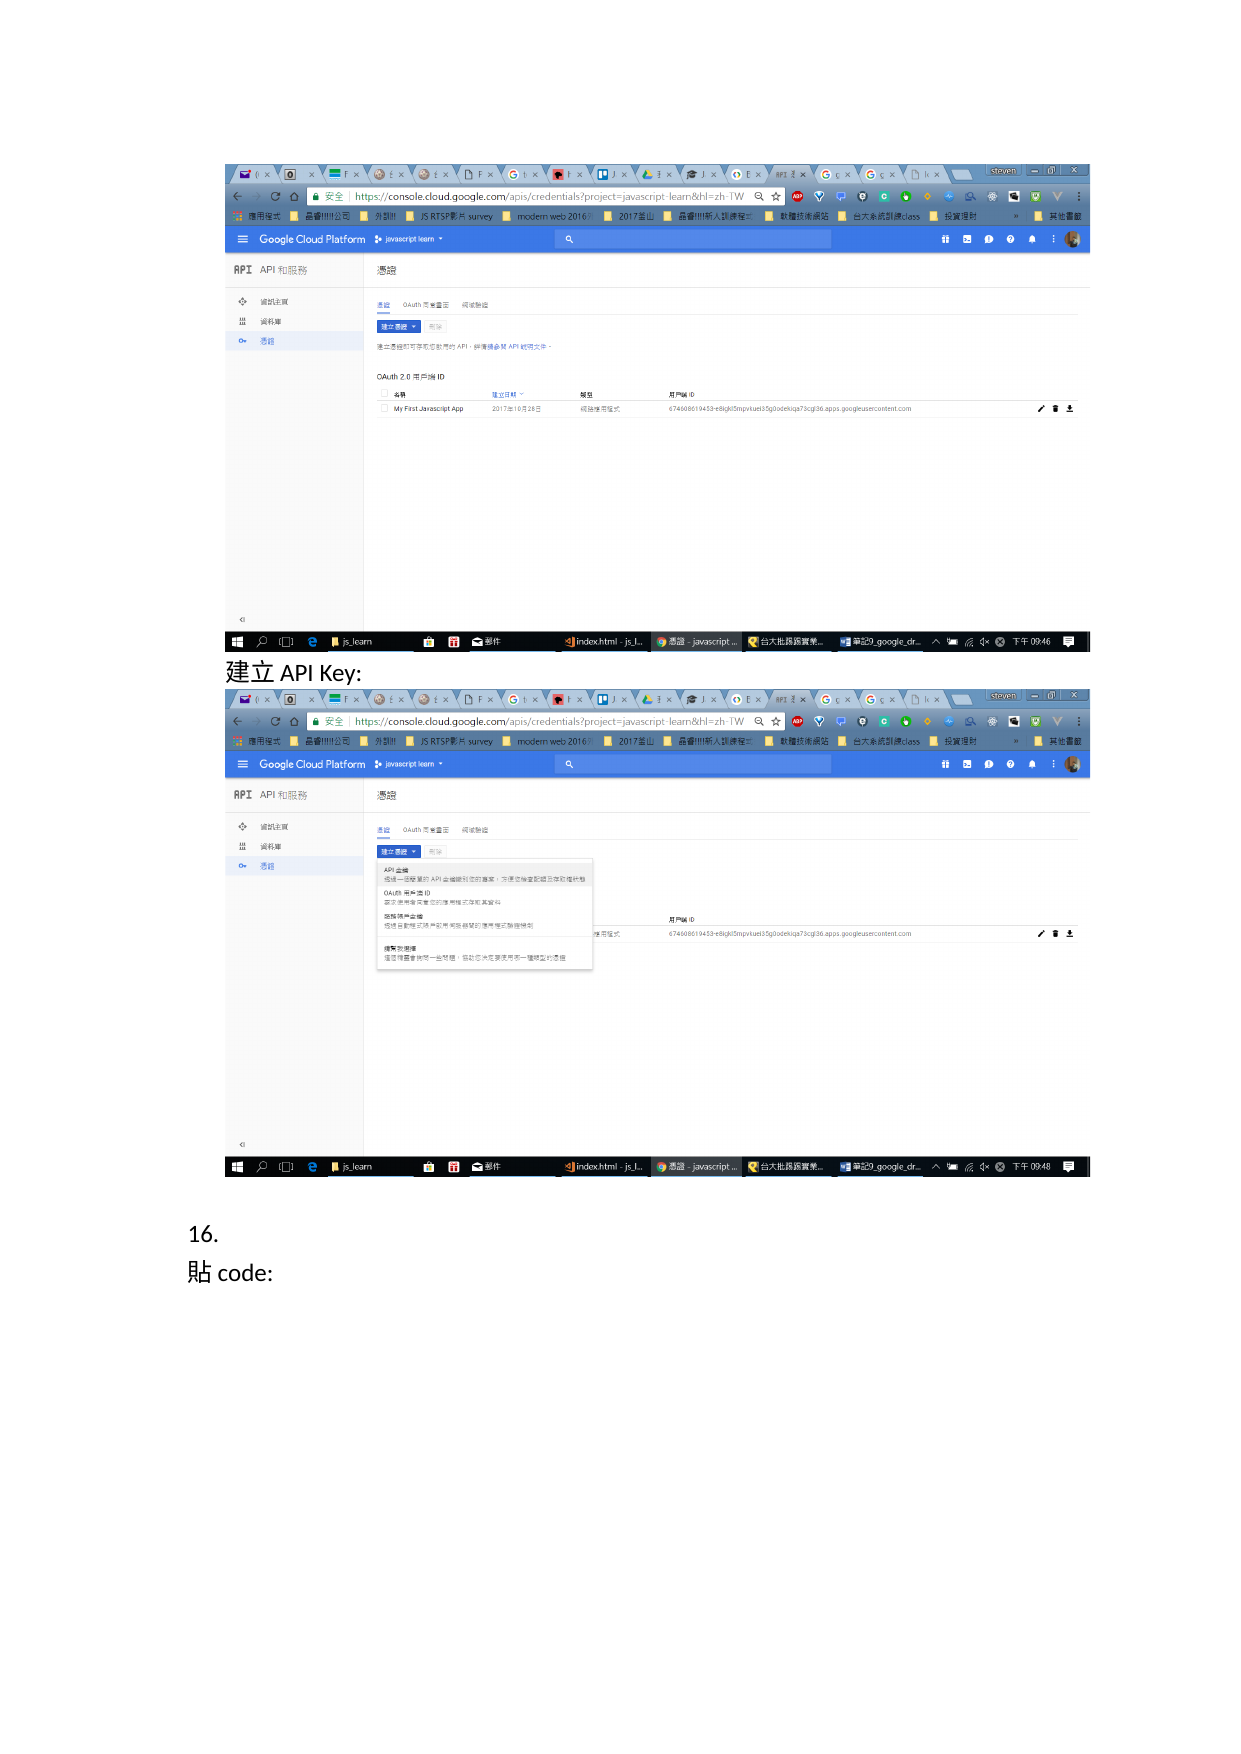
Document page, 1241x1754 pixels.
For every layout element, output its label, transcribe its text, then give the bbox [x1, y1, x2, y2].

text 貼code: [187, 1252, 1053, 1289]
picture [225, 689, 1091, 1177]
list 建立API Key: [225, 652, 1053, 689]
picture [225, 164, 1091, 652]
text 16. [187, 1214, 1053, 1252]
